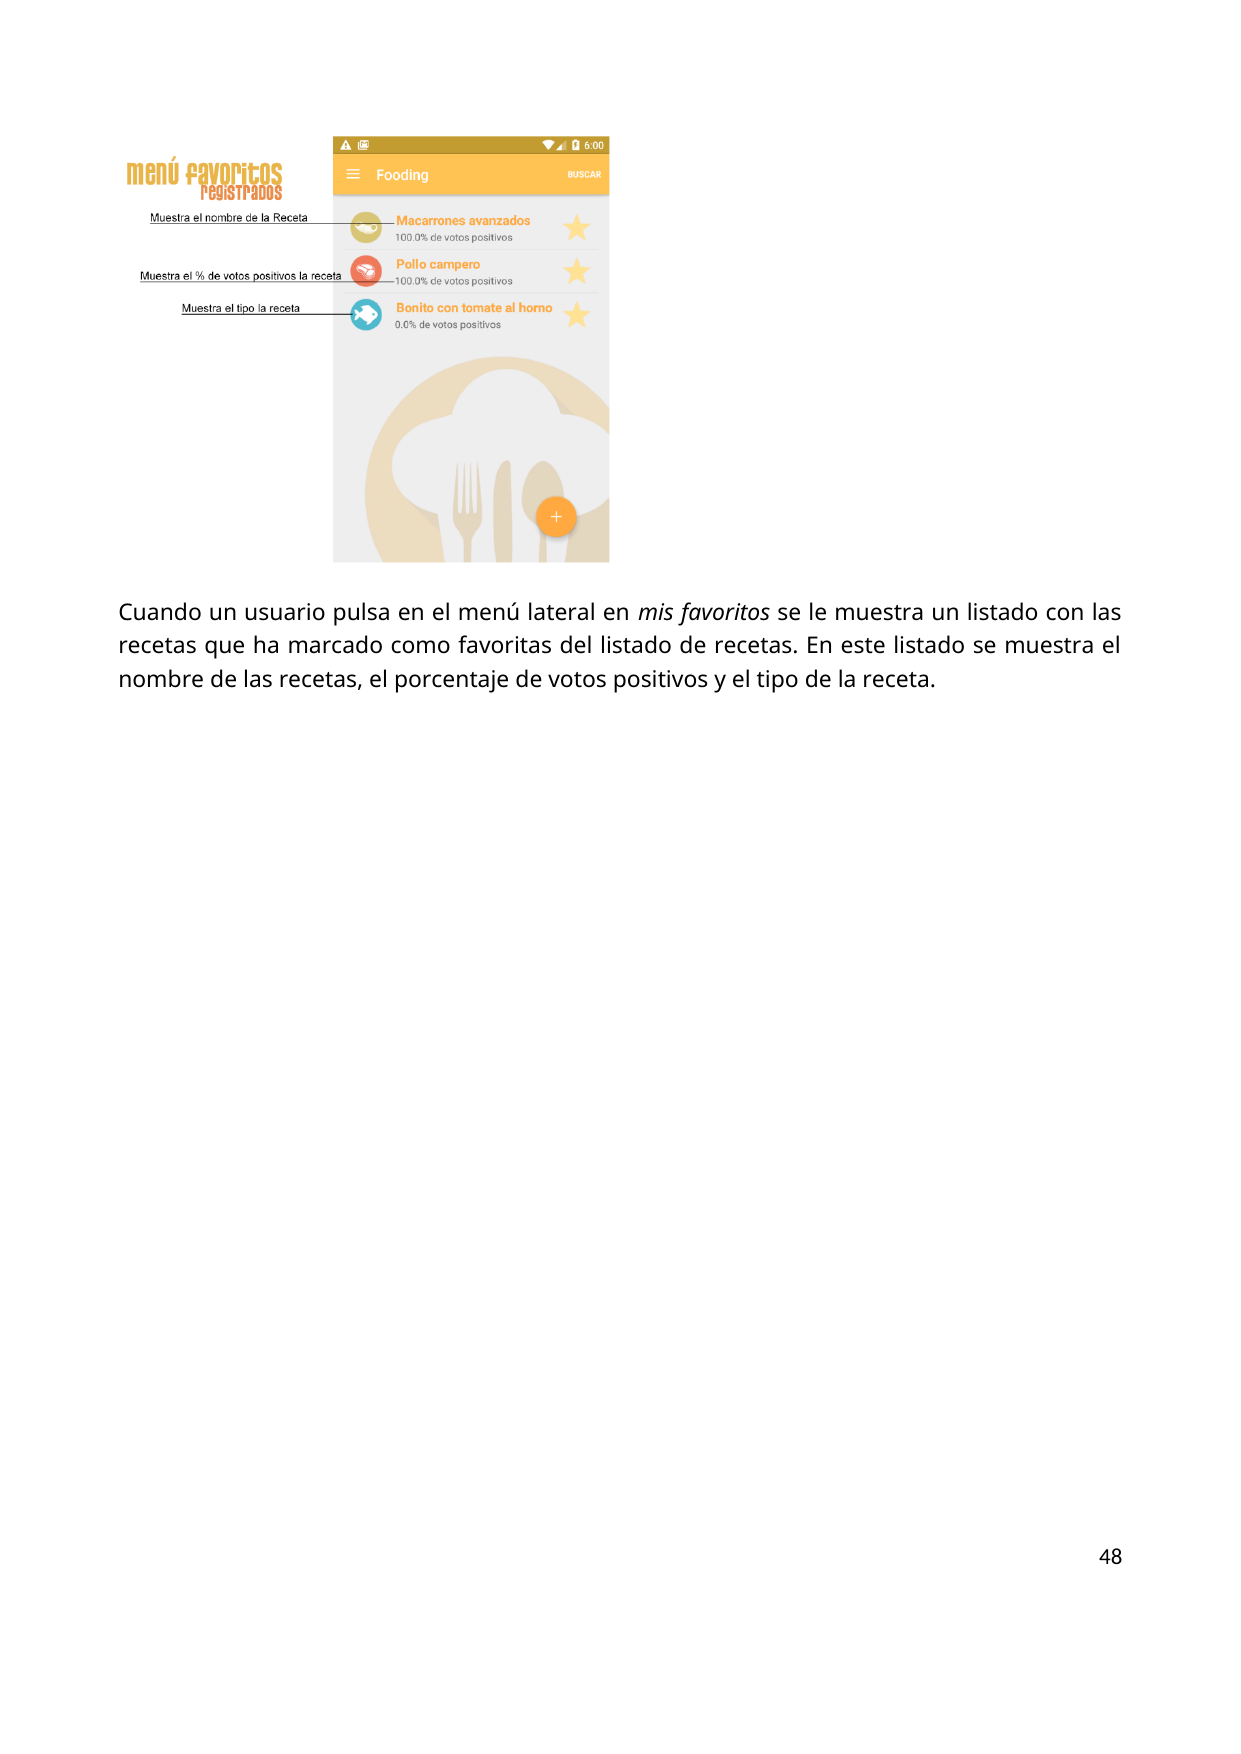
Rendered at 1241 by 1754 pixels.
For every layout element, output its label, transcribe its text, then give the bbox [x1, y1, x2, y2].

picture [118, 118, 637, 577]
text Cuando un usuario pulsa en el menú lateral en mis favoritos se le muestra un listado con las recetas que ha marcado como favoritas del listado de recetas. En este listado se muestra el nombre de las recetas, el porcentaje de votos positivos y el tipo de la receta. [118, 595, 1122, 694]
